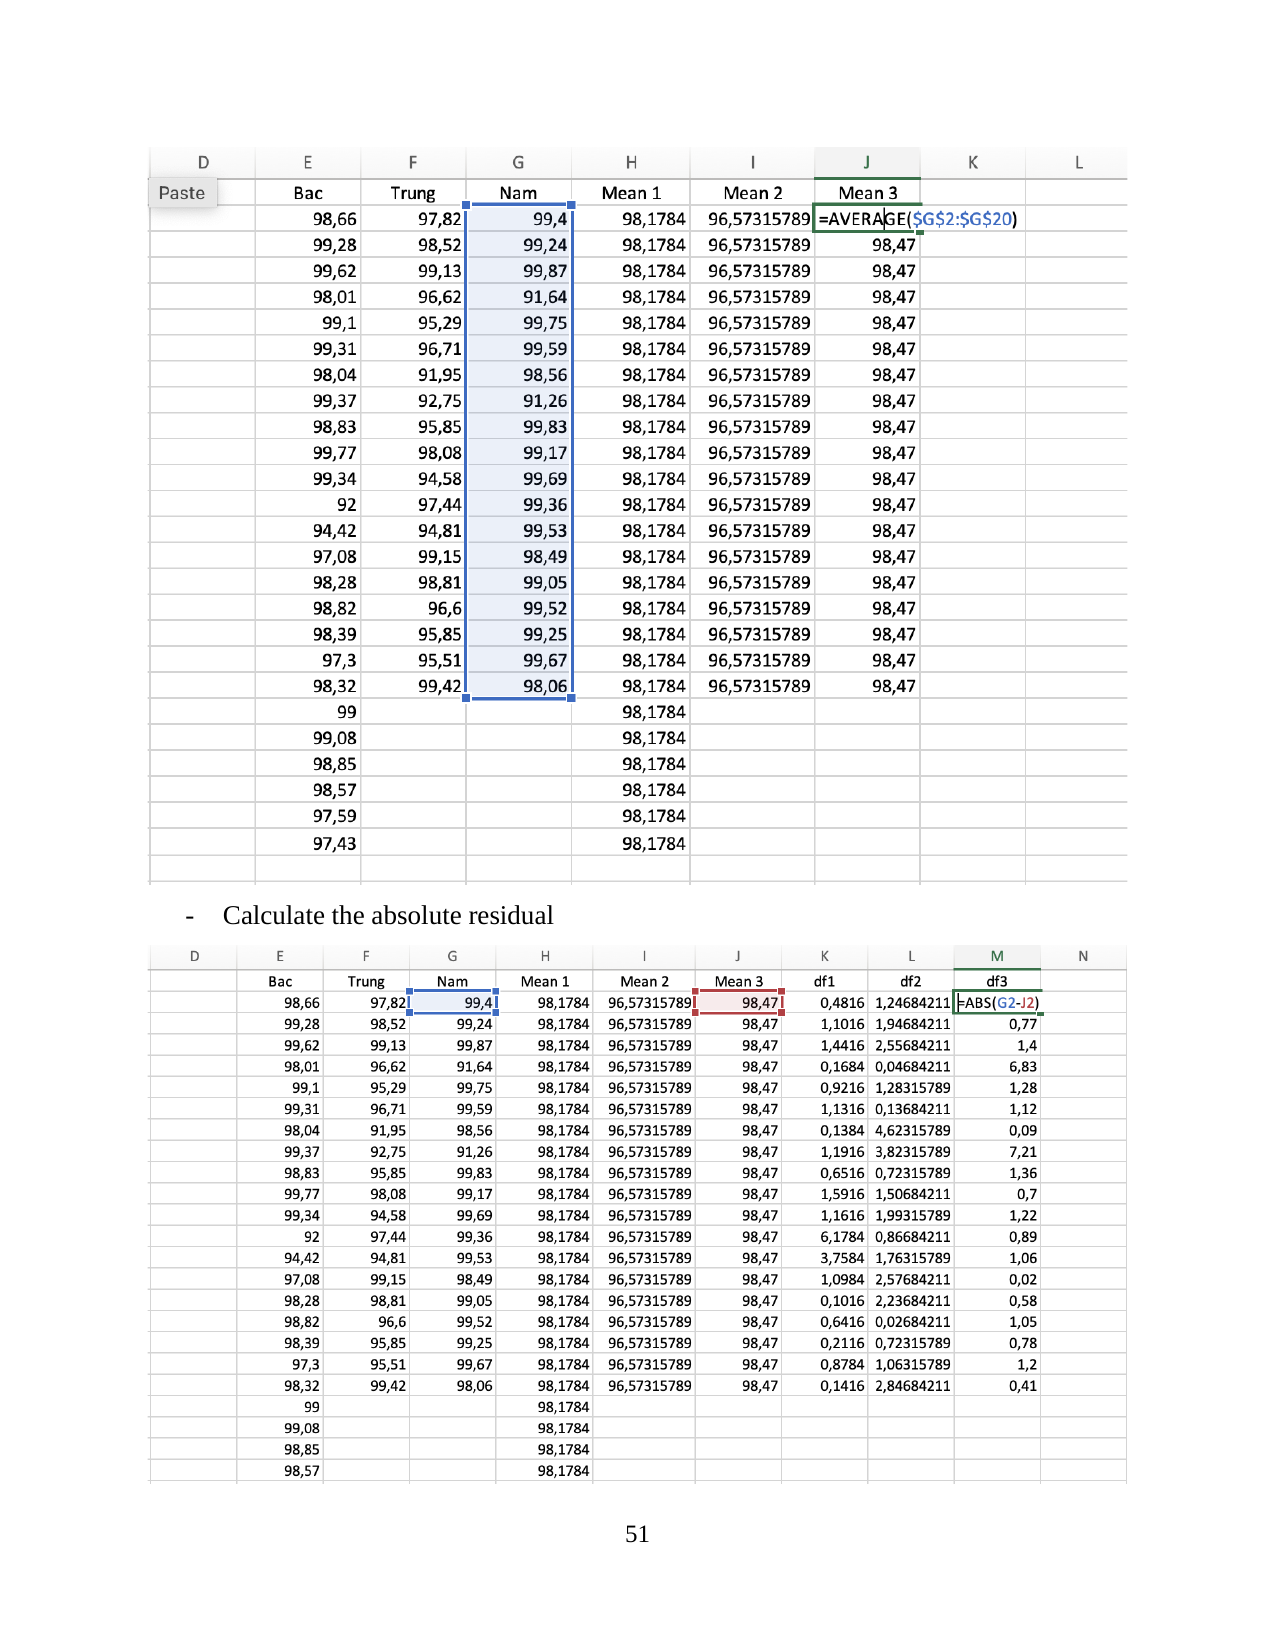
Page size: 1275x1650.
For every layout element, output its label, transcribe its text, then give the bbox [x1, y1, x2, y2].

picture [147, 945, 1127, 1484]
picture [147, 147, 1128, 885]
list Calculate the absolute residual [185, 899, 1127, 930]
